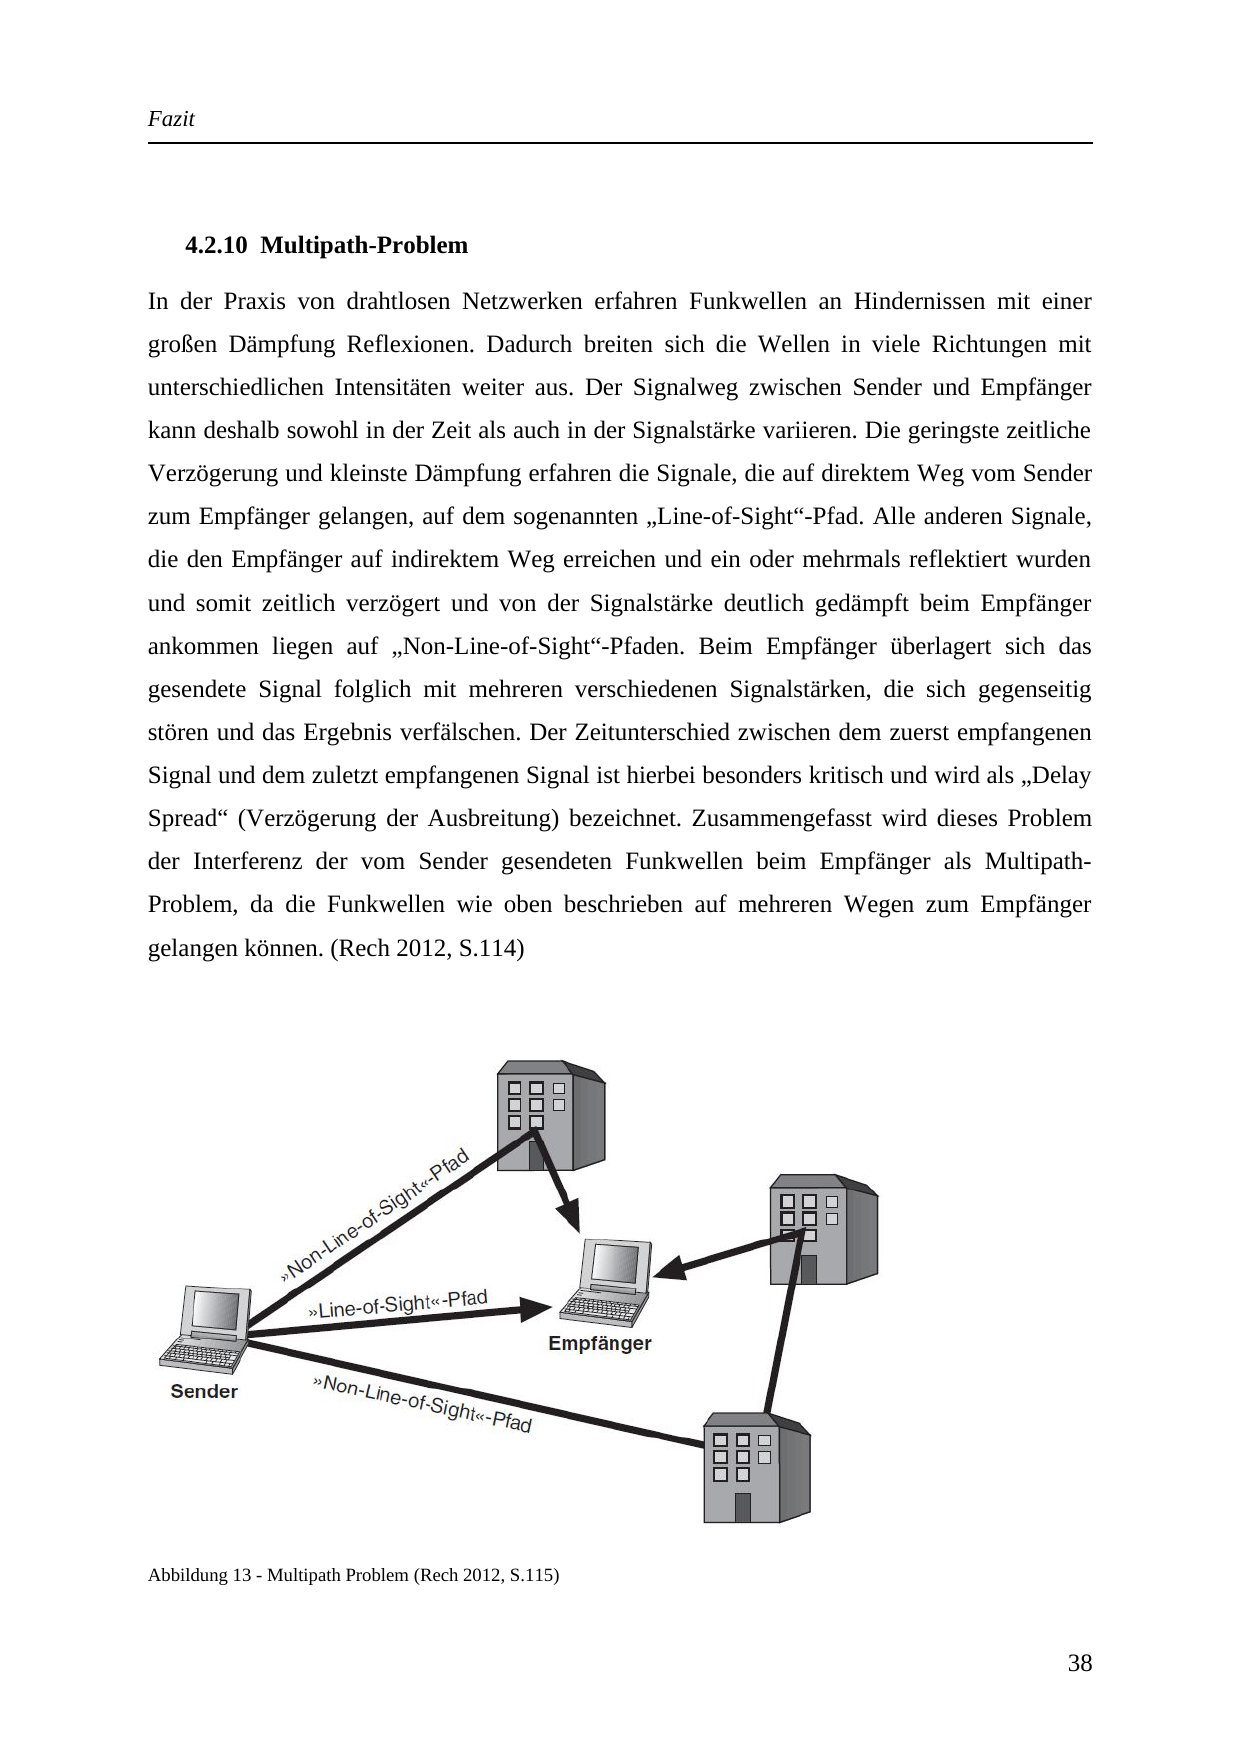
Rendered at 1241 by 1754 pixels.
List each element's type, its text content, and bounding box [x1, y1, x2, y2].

text In der Praxis von drahtlosen Netzwerken erfahren Funkwellen an Hindernissen mit einer großen Dämpfung Reflexionen. Dadurch breiten sich die Wellen in viele Richtungen mit unterschiedlichen Intensitäten weiter aus. Der Signalweg zwischen Sender und Empfänger kann deshalb sowohl in der Zeit als auch in der Signalstärke variieren. Die geringste zeitliche Verzögerung und kleinste Dämpfung erfahren die Signale, die auf direktem Weg vom Sender zum Empfänger gelangen, auf dem sogenannten „Line-of-Sight“-Pfad. Alle anderen Signale, die den Empfänger auf indirektem Weg erreichen und ein oder mehrmals reflektiert wurden und somit zeitlich verzögert und von der Signalstärke deutlich gedämpft beim Empfänger ankommen liegen auf „Non-Line-of-Sight“-Pfaden. Beim Empfänger überlagert sich das gesendete Signal folglich mit mehreren verschiedenen Signalstärken, die sich gegenseitig stören und das Ergebnis verfälschen. Der Zeitunterschied zwischen dem zuerst empfangenen Signal und dem zuletzt empfangenen Signal ist hierbei besonders kritisch und wird als „Delay Spread“ (Verzögerung der Ausbreitung) bezeichnet. Zusammengefasst wird dieses Problem der Interferenz der vom Sender gesendeten Funkwellen beim Empfänger als Multipath-Problem, da die Funkwellen wie oben beschrieben auf mehreren Wegen zum Empfänger gelangen können. (Rech 2012, S.114) [148, 286, 1093, 961]
text Abbildung 13 - Multipath Problem (Rech 2012, S.115) [148, 1564, 1093, 1586]
subtitle Multipath-Problem [185, 230, 1093, 259]
picture [147, 1042, 894, 1537]
